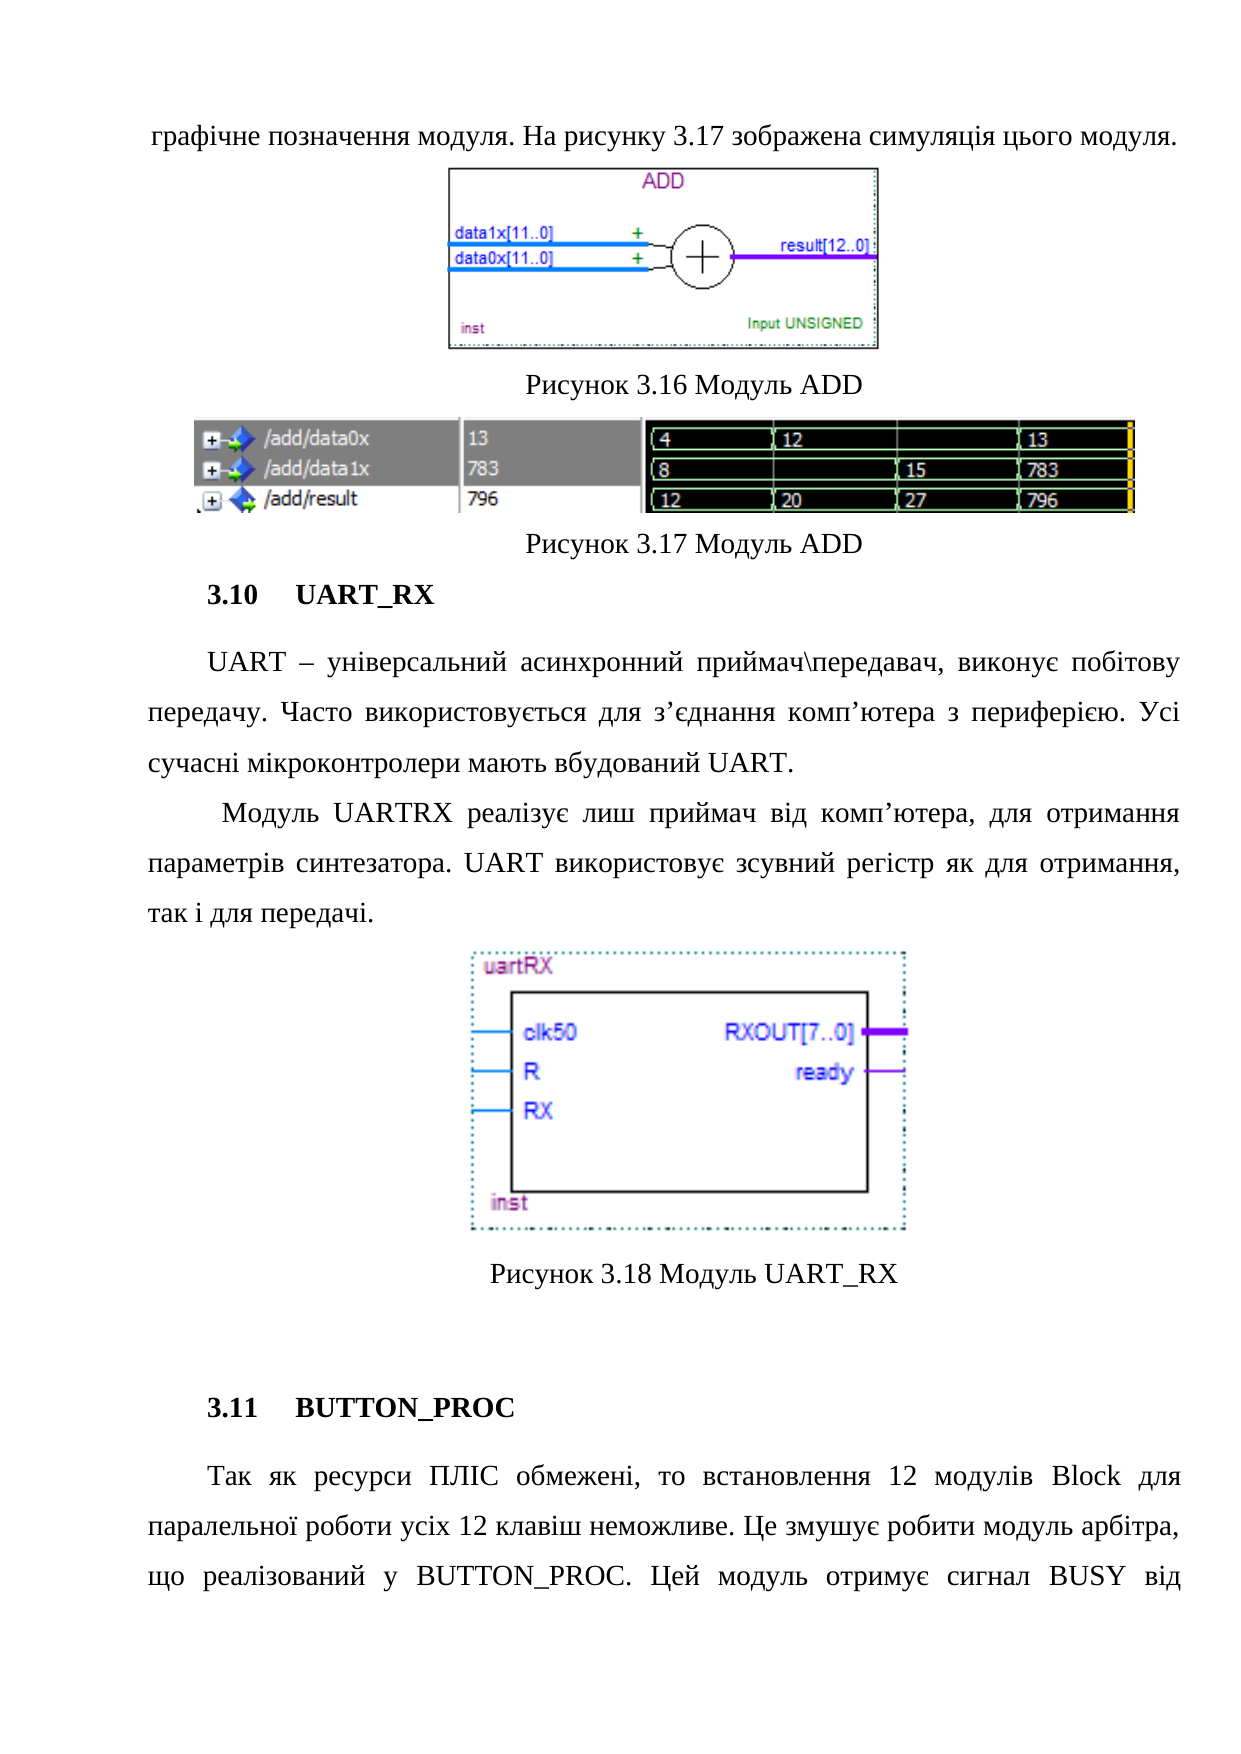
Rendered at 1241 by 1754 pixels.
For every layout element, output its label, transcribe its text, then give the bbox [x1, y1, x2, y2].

list Рисунок 3.17 Модуль ADD [148, 527, 1181, 560]
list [148, 118, 1181, 353]
list Рисунок 3.16 Модуль ADD [148, 367, 1181, 401]
list BUTTON_PROC [148, 1391, 1181, 1424]
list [148, 1458, 1181, 1592]
list UART – універсальний асинхронний приймач\передавач, виконує побітову передачу. Часто використовується для з’єднання комп’ютера з периферією. Усі сучасні мікроконтролери мають вбудований UART. [148, 644, 1181, 778]
picture [194, 417, 1135, 513]
list Модуль UARTRX реалізує лиш приймач від комп’ютера, для отримання параметрів синтезатора. UART використовує зсувний регістр як для отримання, так і для передачі. [148, 795, 1181, 929]
list Рисунок 3.18 Модуль UART_RX [148, 1257, 1181, 1290]
picture [467, 946, 921, 1243]
list UART_RX [148, 577, 1181, 611]
picture [447, 165, 882, 354]
